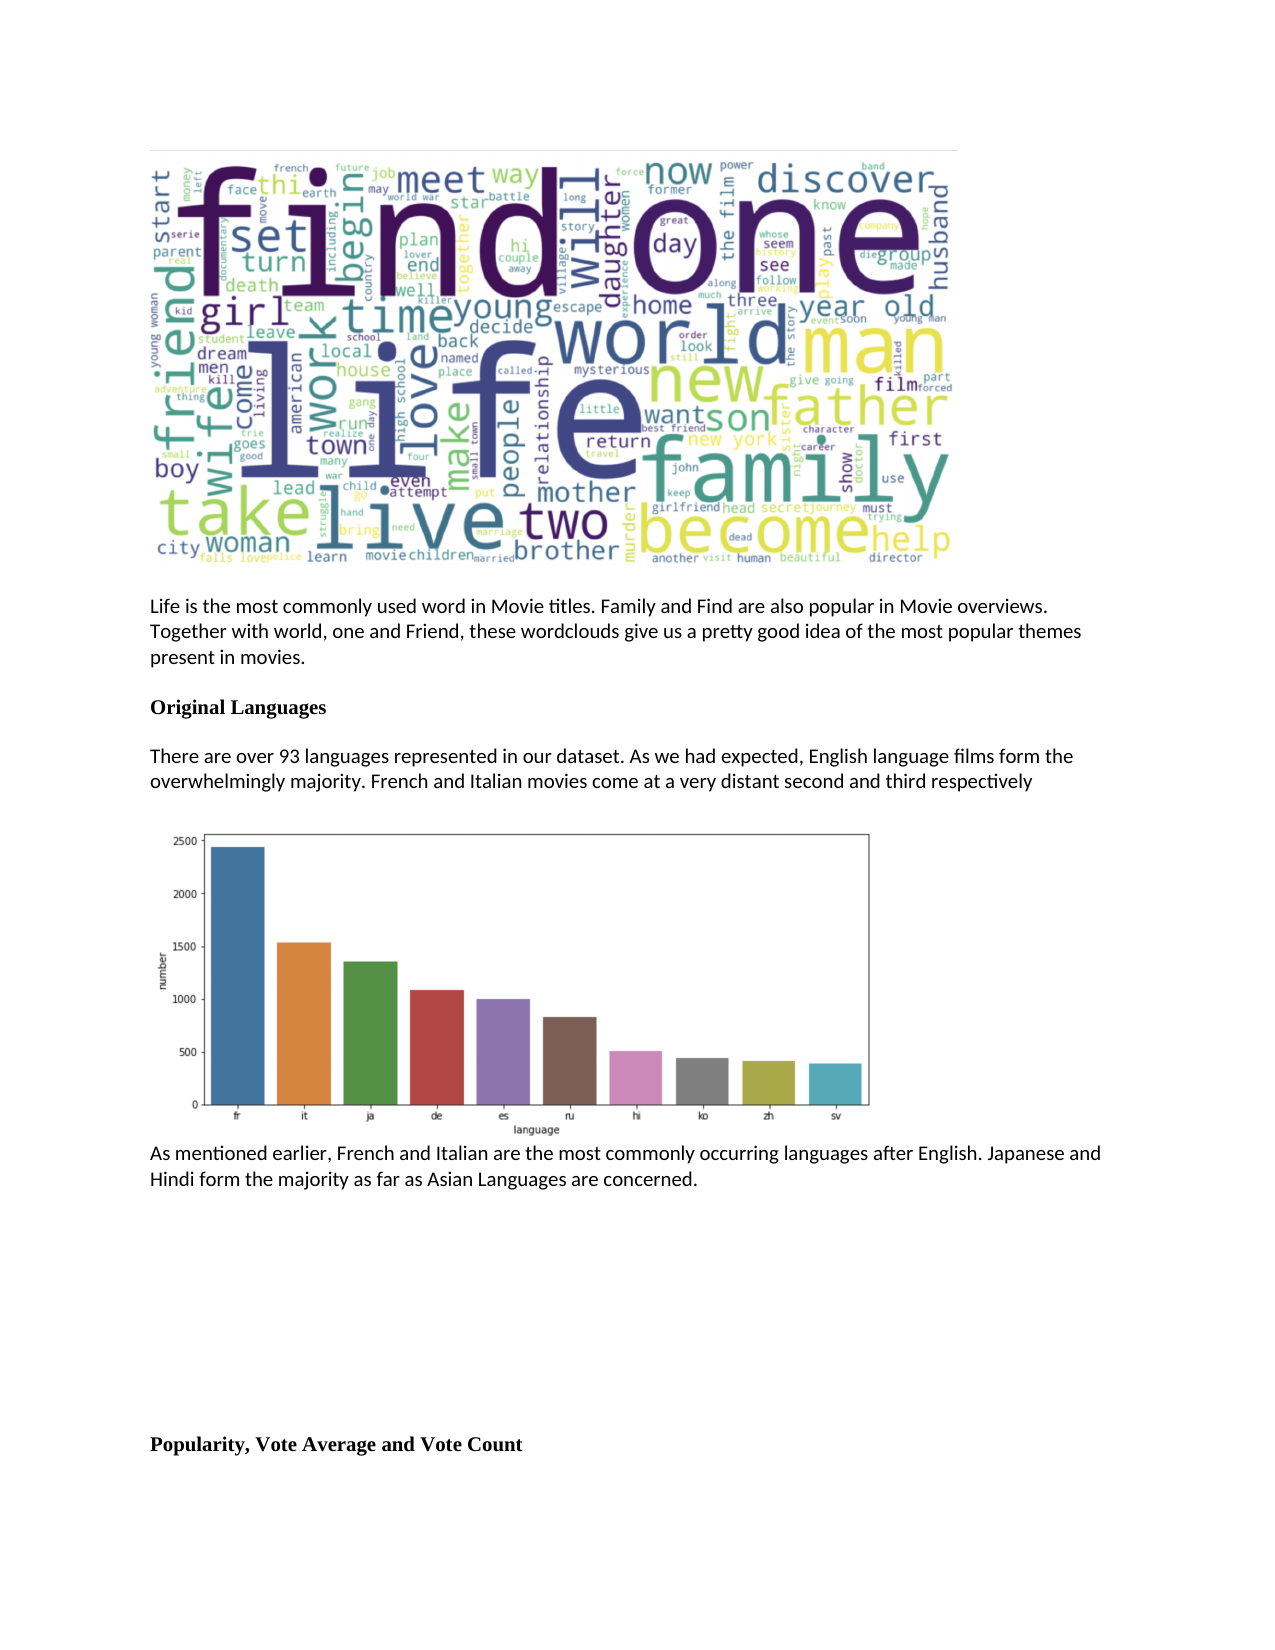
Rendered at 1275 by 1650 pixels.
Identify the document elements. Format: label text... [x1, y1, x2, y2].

text There are over 93 languages represented in our dataset. As we had expected, English language films form the overwhelmingly majority. French and Italian movies come at a very distant second and third respectively [150, 743, 1125, 794]
text Popularity, Vote Average and Vote Count [150, 1432, 1125, 1456]
text As mentioned earlier, French and Italian are the most commonly occurring languages after English. Japanese and Hindi form the majority as far as Asian Languages are concerned. [150, 1141, 1125, 1191]
picture [150, 150, 958, 570]
text Life is the most commonly used word in Movie titles. Family and Find are also popular in Movie overviews. Together with world, one and Friend, these wordclouds give us a pretty good idea of the most popular themes present in movies. [150, 593, 1125, 669]
text Original Languages [150, 695, 1125, 719]
picture [150, 822, 905, 1141]
